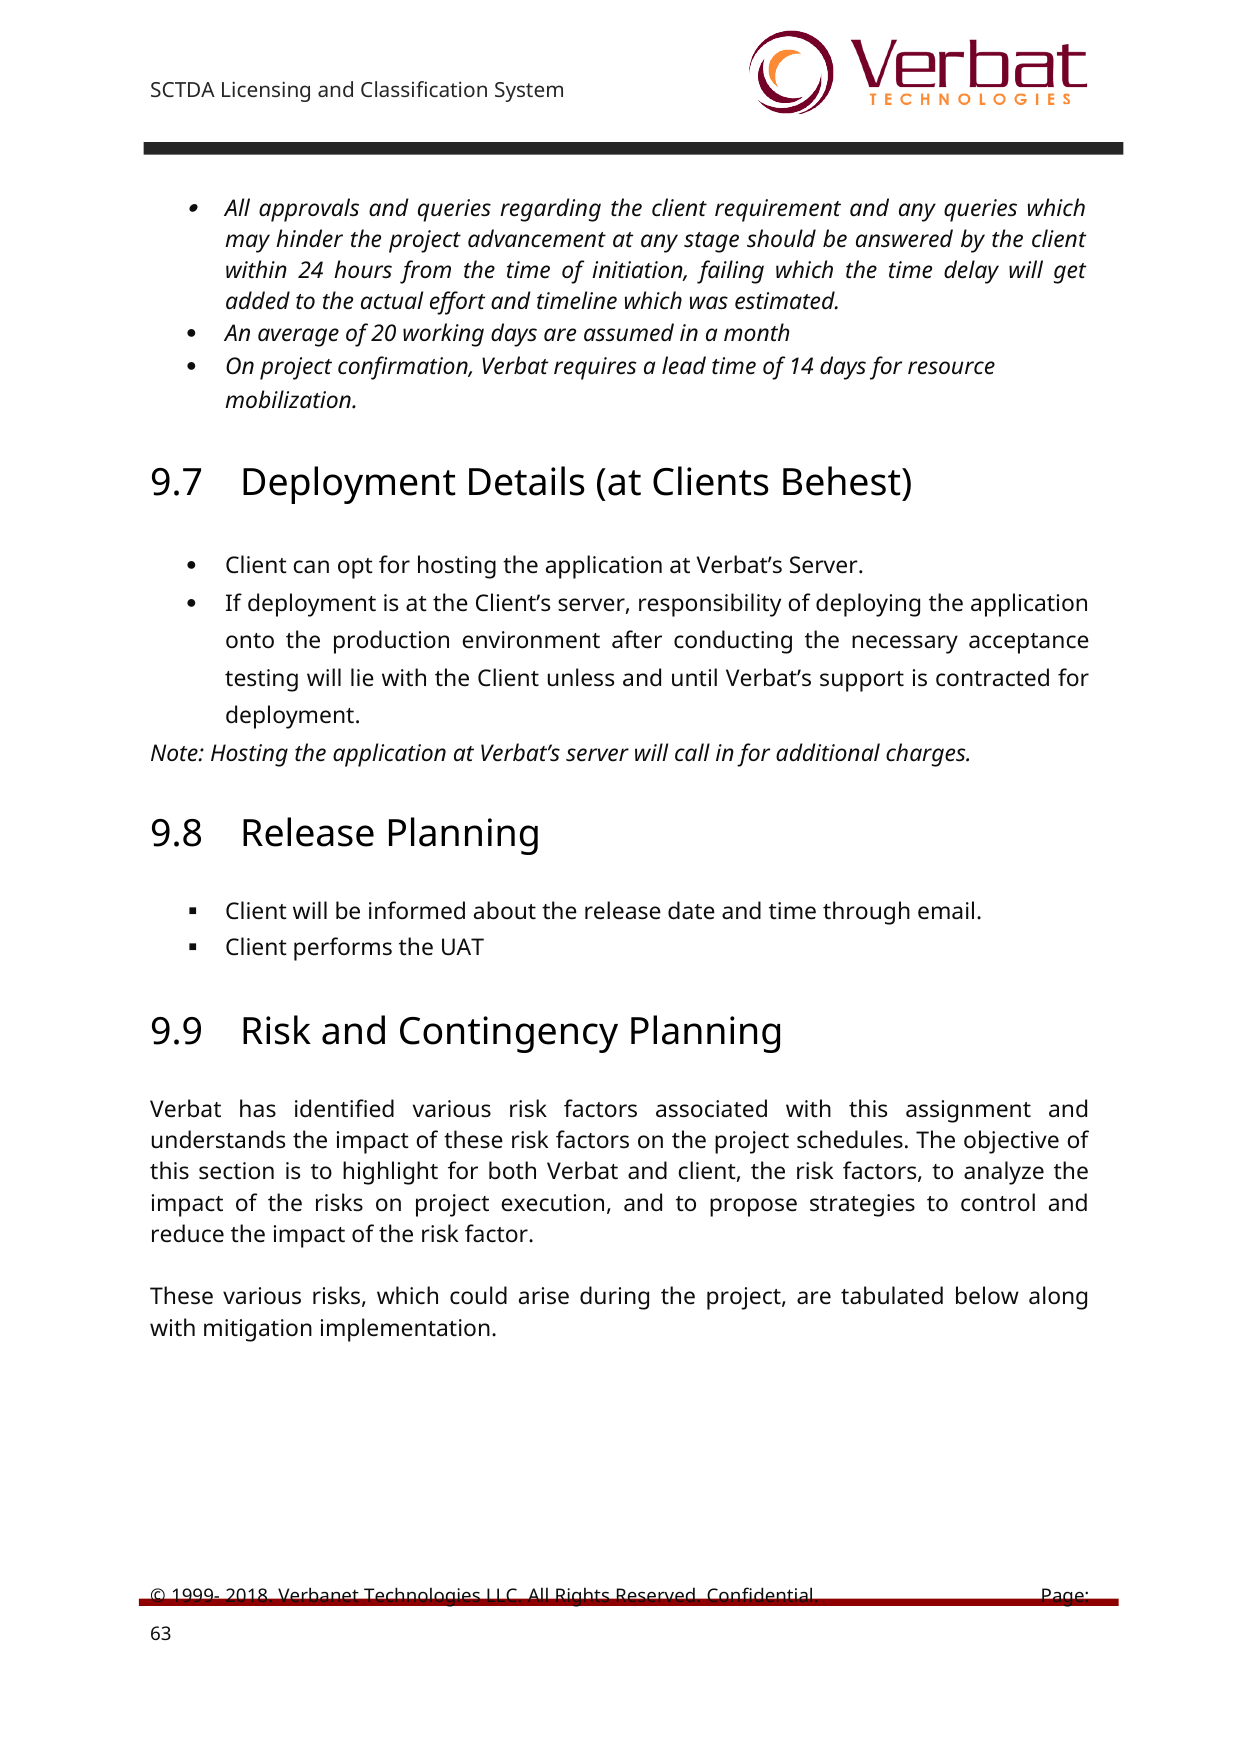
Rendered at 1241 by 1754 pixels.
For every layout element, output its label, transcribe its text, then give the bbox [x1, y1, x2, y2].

list Client will be informed about the release date and time through email. [187, 895, 1090, 926]
picture [745, 26, 1089, 114]
list On project confirmation, Verbat requires a lead time of 14 days for resource mobilization. [187, 350, 1090, 415]
list All approvals and queries regarding the client requirement and any queries which may hinder the project advancement at any stage should be answered by the client within 24 hours from the time of initiation, failing which the time delay will get added to the actual effort and timeline which was estimated. [187, 192, 1090, 317]
list An average of 20 working days are assumed in a month [187, 317, 1090, 348]
text Note: Hosting the application at Verbat’s server will call in for additional charges. [150, 731, 1090, 769]
list If deployment is at the Client’s server, responsibility of deploying the application onto the production environment after conducting the necessary acceptance testing will lie with the Client unless and until Verbat’s support is contracted for deployment. [187, 581, 1090, 731]
subtitle Deployment Details (at Clients Behest) [150, 455, 1090, 506]
subtitle Risk and Contingency Planning [150, 1004, 1090, 1055]
text These various risks, which could arise during the project, are tabulated below along with mitigation implementation. [150, 1280, 1090, 1343]
list Client can opt for hosting the application at Verbat’s Server. [187, 544, 1090, 581]
subtitle Release Planning [150, 806, 1090, 857]
text Verbat has identified various risk factors associated with this assignment and understands the impact of these risk factors on the project schedules. The objective of this section is to highlight for both Verbat and client, the risk factors, to analyze the impact of the risks on project execution, and to propose strategies to control and reduce the impact of the risk factor. [150, 1093, 1090, 1249]
list Client performs the UAT [187, 931, 1090, 962]
